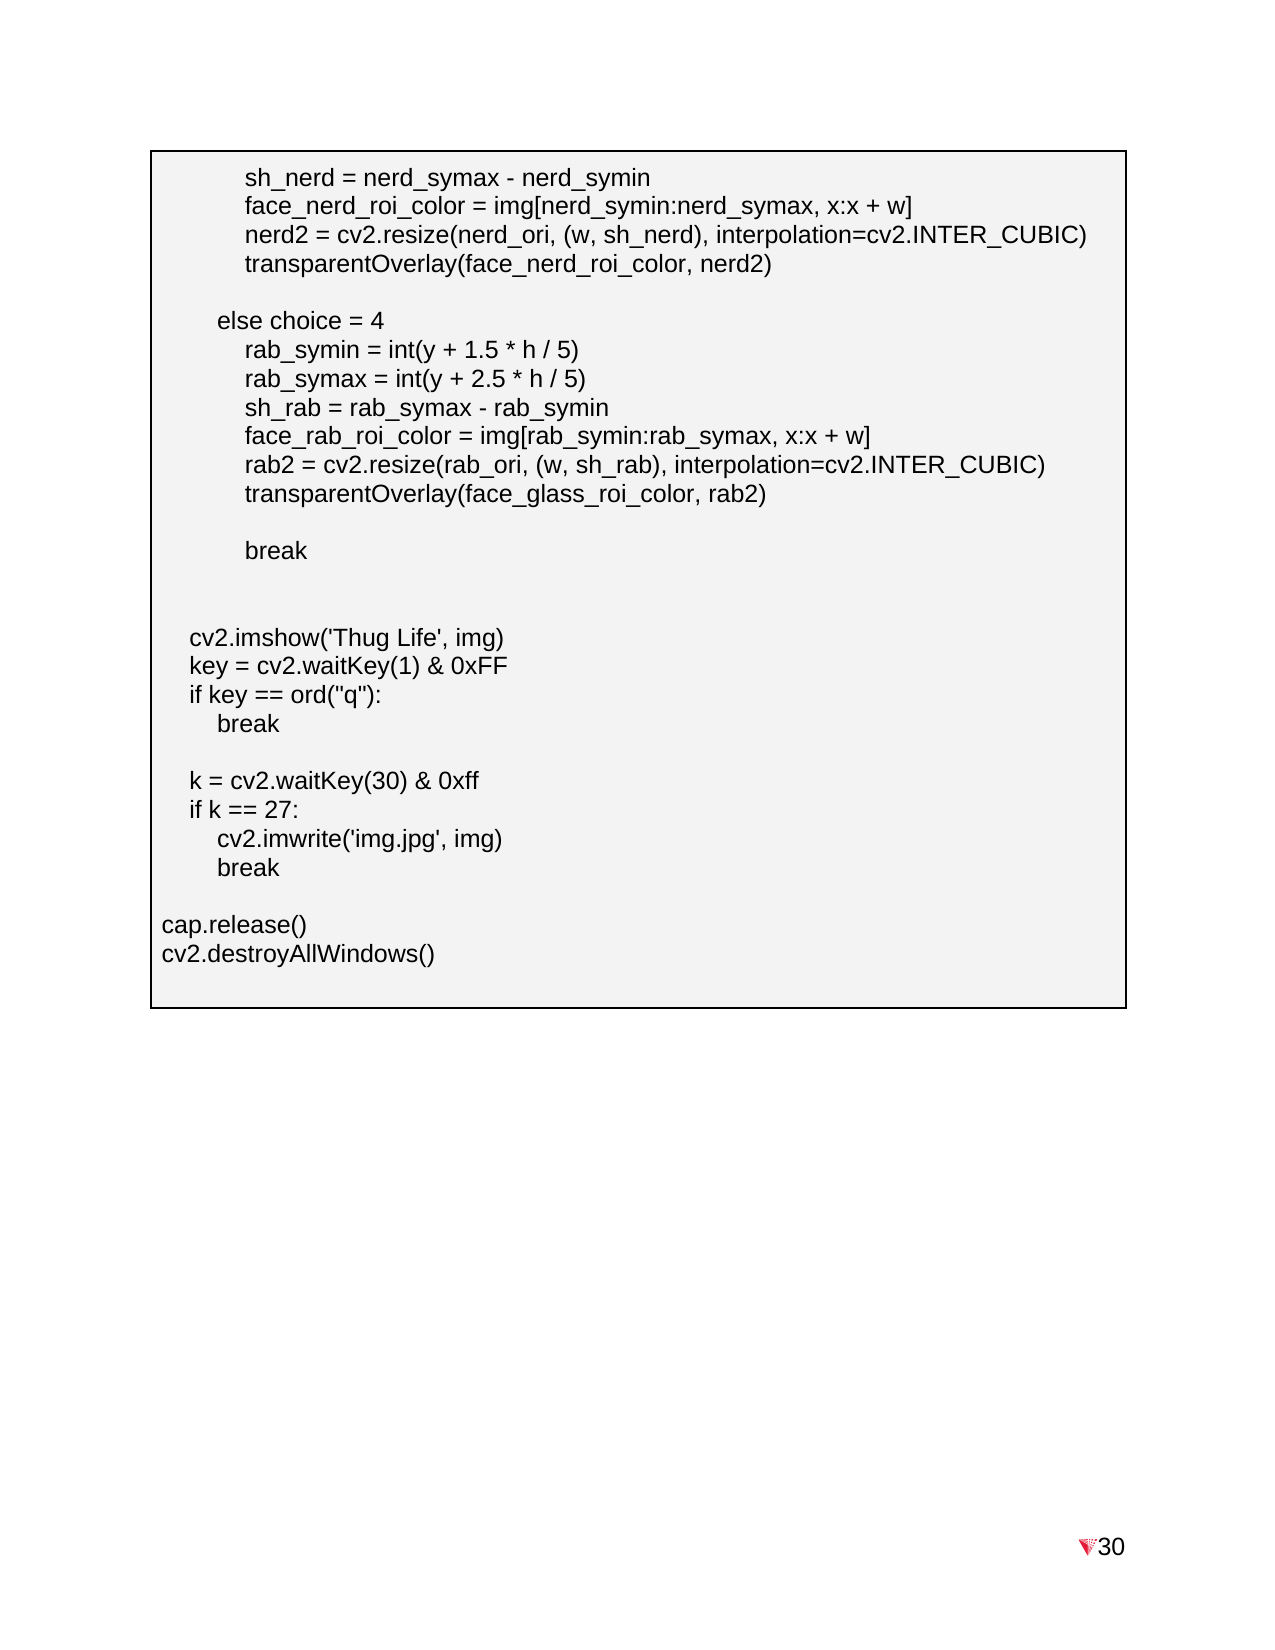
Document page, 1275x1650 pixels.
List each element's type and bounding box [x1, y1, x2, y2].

table_header [152, 152, 1125, 1007]
picture [1078, 1537, 1098, 1556]
